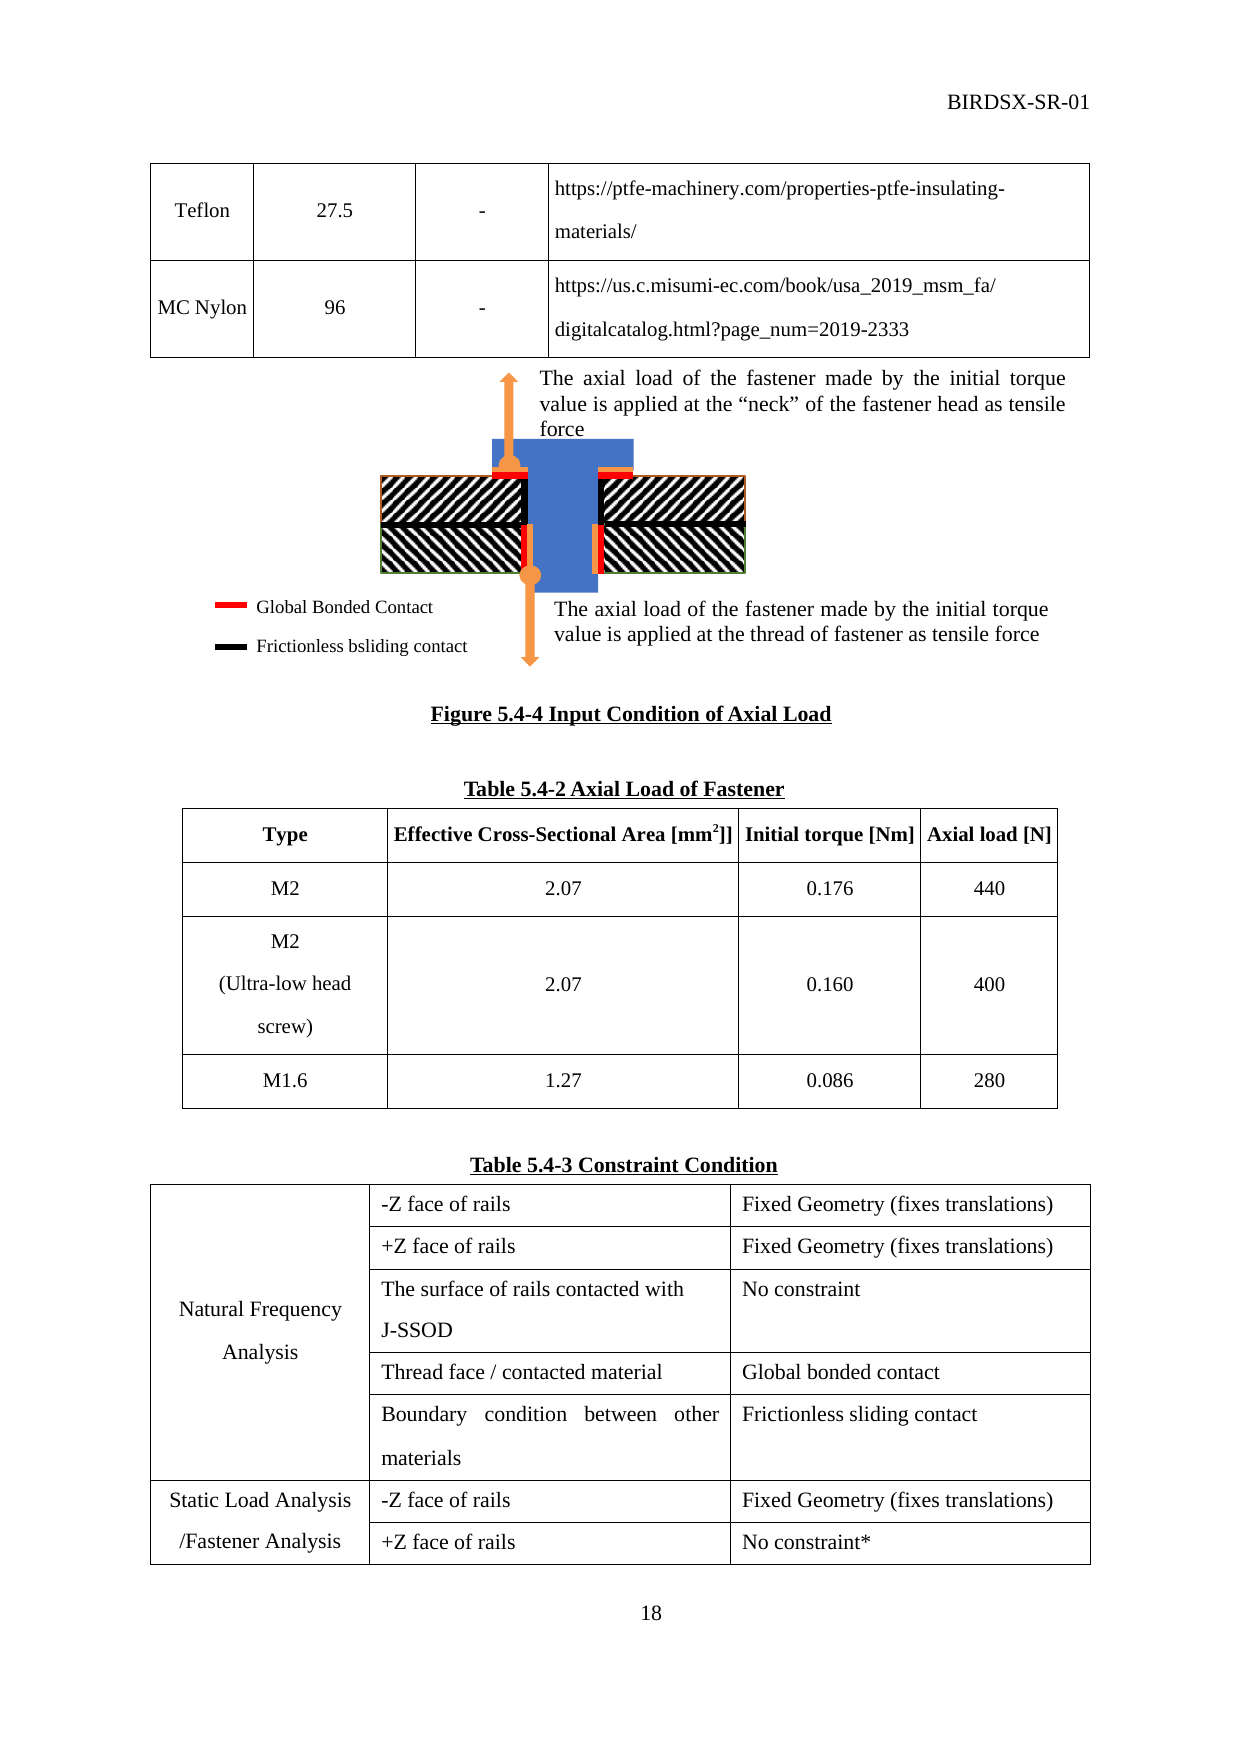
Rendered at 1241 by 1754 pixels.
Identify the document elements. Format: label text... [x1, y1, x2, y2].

table_cell Thread face / contacted material [370, 1353, 730, 1394]
table_cell No constraint [731, 1270, 1090, 1352]
table_cell M2 (Ultra-low head screw) [183, 917, 387, 1054]
table_cell 280 [921, 1055, 1057, 1108]
table_cell -Z face of rails [370, 1481, 730, 1522]
table_cell MC Nylon [151, 261, 253, 357]
table_header Type [183, 809, 387, 862]
table_cell 1.27 [388, 1055, 738, 1108]
table_cell 440 [921, 863, 1057, 916]
table_cell 400 [921, 917, 1057, 1054]
table_cell Static Load Analysis /Fastener Analysis [151, 1481, 369, 1564]
table_header Effective Cross-Sectional Area [mm2]] [388, 809, 738, 862]
text Table 5.4-3 Constraint Condition [150, 1146, 1068, 1184]
table_cell No constraint* [731, 1523, 1090, 1564]
table_cell https://ptfe-machinery.com/properties-ptfe-insulating-materials/ [549, 164, 1089, 260]
table_cell Frictionless sliding contact [731, 1395, 1090, 1480]
table_cell Boundary condition between other materials [370, 1395, 730, 1480]
table_cell - [416, 261, 548, 357]
table_cell +Z face of rails [370, 1523, 730, 1564]
table_cell https://us.c.misumi-ec.com/book/usa_2019_msm_fa/digitalcatalog.html?page_num=2019-2333 [549, 261, 1089, 357]
picture [604, 477, 744, 521]
table_cell Global bonded contact [731, 1353, 1090, 1394]
table_cell +Z face of rails [370, 1227, 730, 1268]
table_header Natural Frequency Analysis [151, 1185, 369, 1480]
table_cell 0.160 [739, 917, 920, 1054]
table_cell 96 [254, 261, 415, 357]
table_cell Fixed Geometry (fixes translations) [731, 1227, 1090, 1268]
table_cell 27.5 [254, 164, 415, 260]
table_cell - [416, 164, 548, 260]
table_cell The surface of rails contacted with J-SSOD [370, 1270, 730, 1352]
text Table 5.4-2 Axial Load of Fastener [150, 770, 1068, 808]
table_header Fixed Geometry (fixes translations) [731, 1185, 1090, 1226]
picture [604, 525, 744, 572]
table_cell M2 [183, 863, 387, 916]
picture [382, 477, 521, 522]
table_header Axial load [N] [921, 809, 1057, 862]
text Figure 5.4-4 Input Condition of Axial Load [150, 695, 1090, 733]
table_cell M1.6 [183, 1055, 387, 1108]
table_header Initial torque [Nm] [739, 809, 920, 862]
picture [382, 528, 521, 572]
table_cell 2.07 [388, 917, 738, 1054]
table_cell Fixed Geometry (fixes translations) [731, 1481, 1090, 1522]
table_cell 0.086 [739, 1055, 920, 1108]
table_cell 2.07 [388, 863, 738, 916]
table_header -Z face of rails [370, 1185, 730, 1226]
table_cell Teflon [151, 164, 253, 260]
table_cell 0.176 [739, 863, 920, 916]
